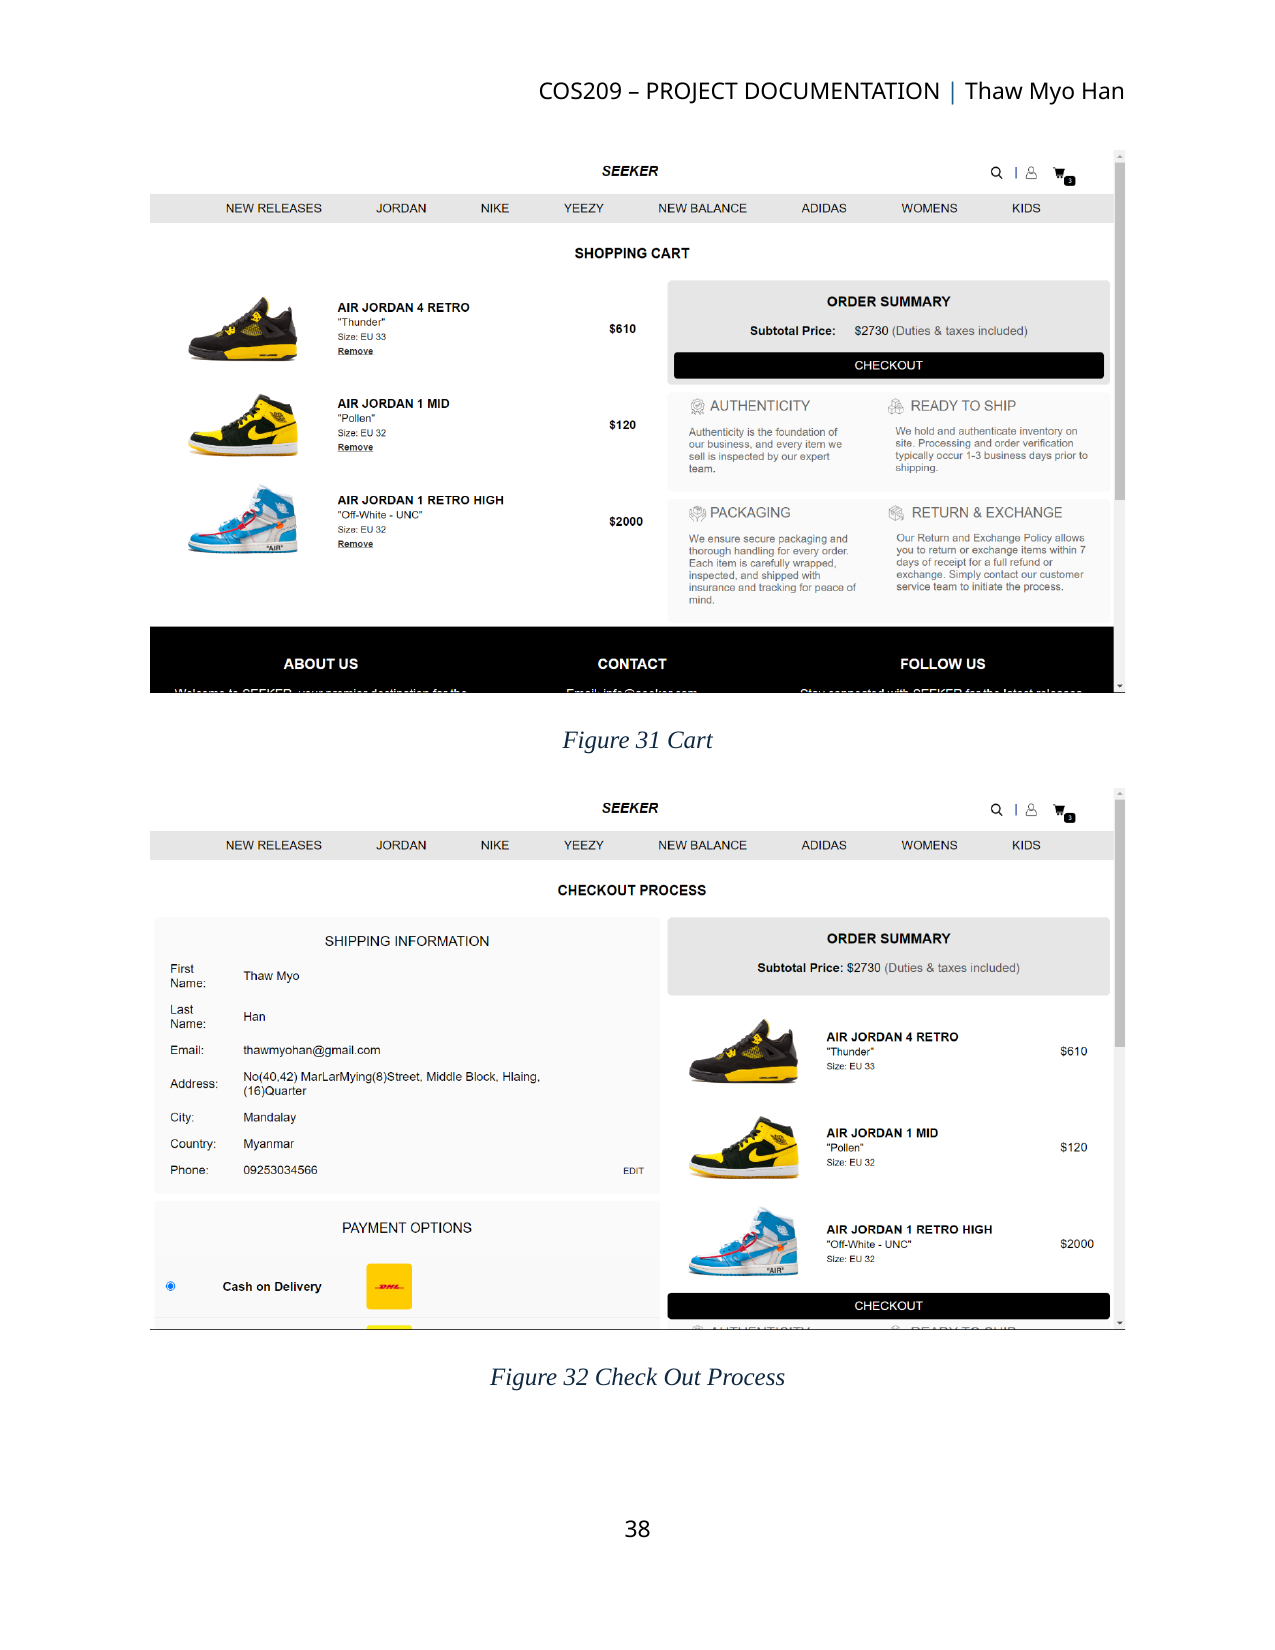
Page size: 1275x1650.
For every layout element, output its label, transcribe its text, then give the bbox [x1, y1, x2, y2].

picture [150, 150, 1125, 693]
text Figure 31 Cart [150, 725, 1125, 754]
text Figure 32 Check Out Process [150, 1362, 1125, 1391]
picture [150, 788, 1125, 1330]
